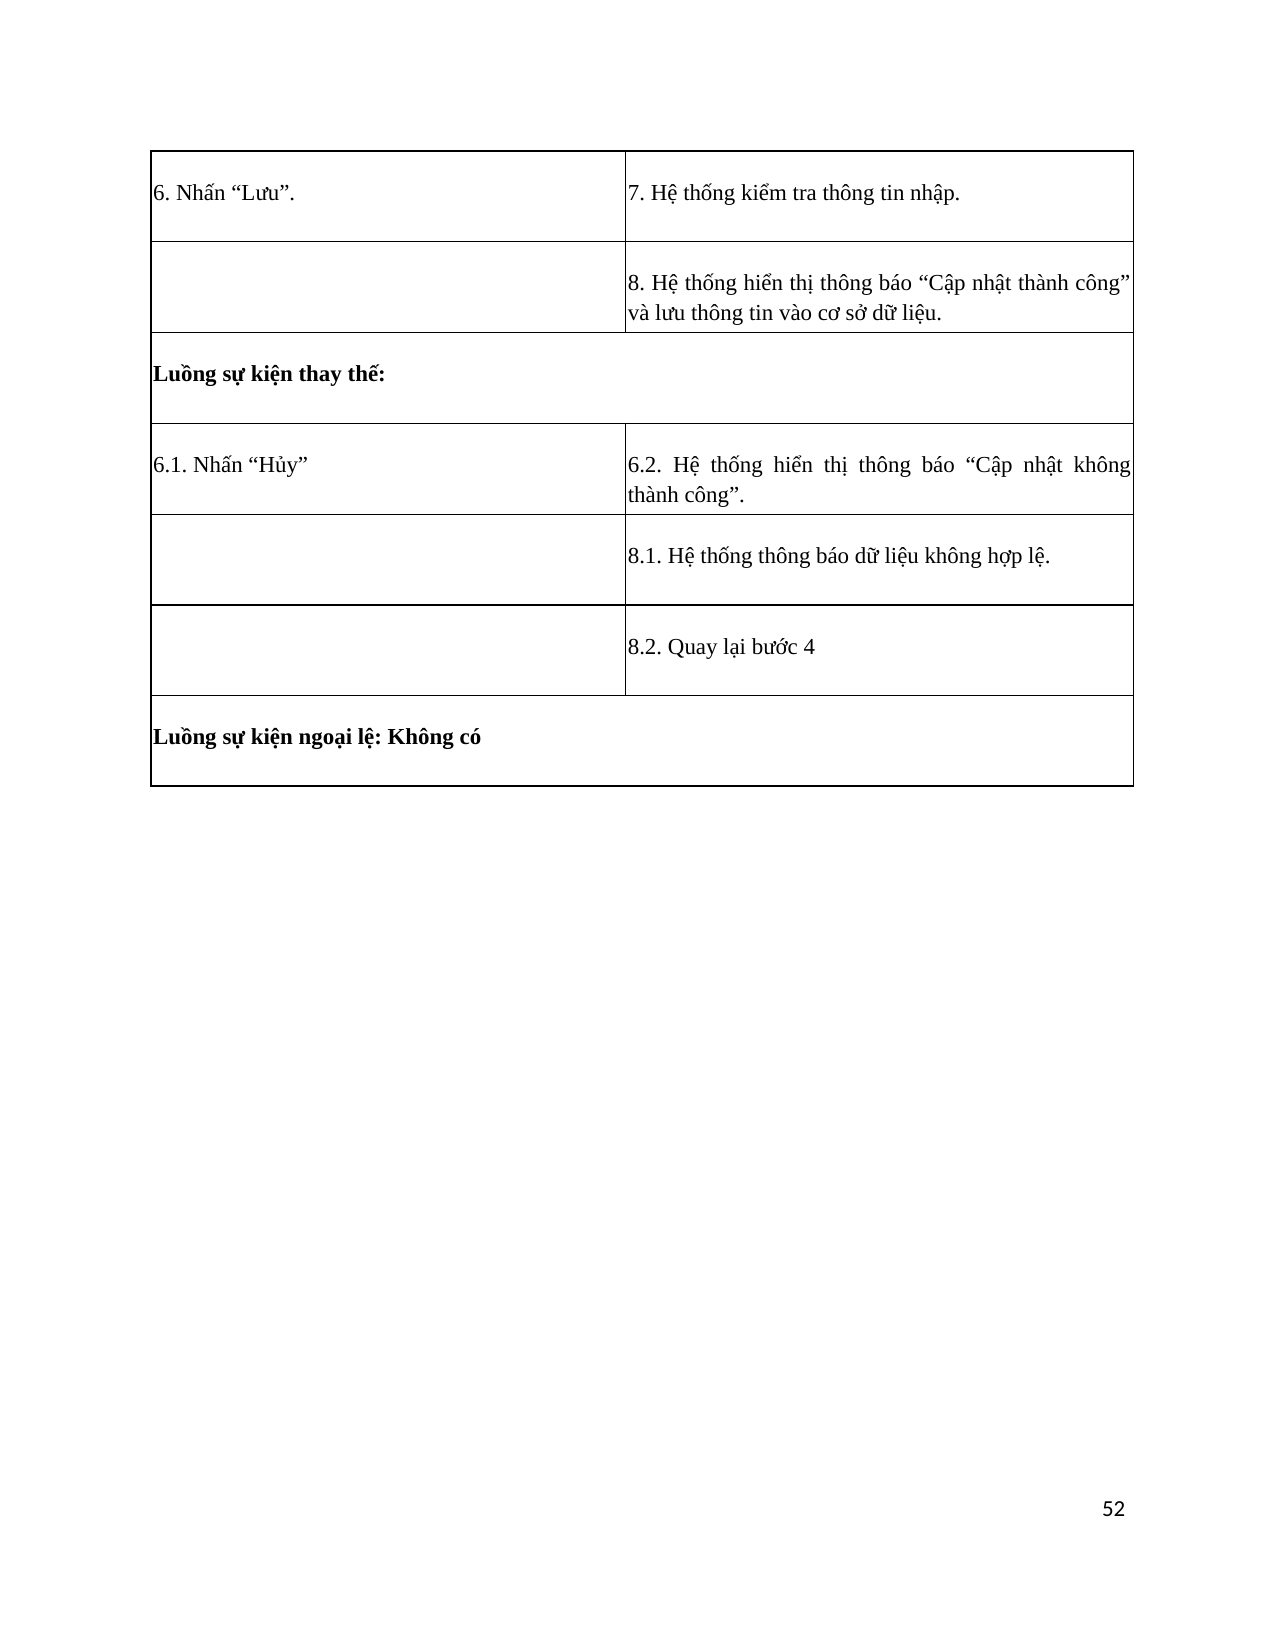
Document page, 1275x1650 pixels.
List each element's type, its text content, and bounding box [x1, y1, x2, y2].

table_cell 6.1. Nhấn “Hủy” [152, 424, 625, 513]
table_cell [152, 606, 625, 695]
table_cell [152, 515, 625, 604]
table_cell Luồng sự kiện ngoại lệ: Không có [152, 696, 1133, 785]
table_cell [152, 242, 625, 332]
table_cell 6. Nhấn “Lưu”. [152, 152, 625, 241]
table_cell 6.2. Hệ thống hiển thị thông báo “Cập nhật không thành công”. [626, 424, 1133, 513]
table_cell 7. Hệ thống kiểm tra thông tin nhập. [626, 152, 1133, 241]
table_cell Luồng sự kiện thay thế: [152, 333, 1133, 422]
table_cell 8.2. Quay lại bước 4 [626, 606, 1133, 695]
table_cell 8. Hệ thống hiển thị thông báo “Cập nhật thành công” và lưu thông tin vào cơ sở dữ liệu. [626, 242, 1133, 332]
table_cell 8.1. Hệ thống thông báo dữ liệu không hợp lệ. [626, 515, 1133, 604]
